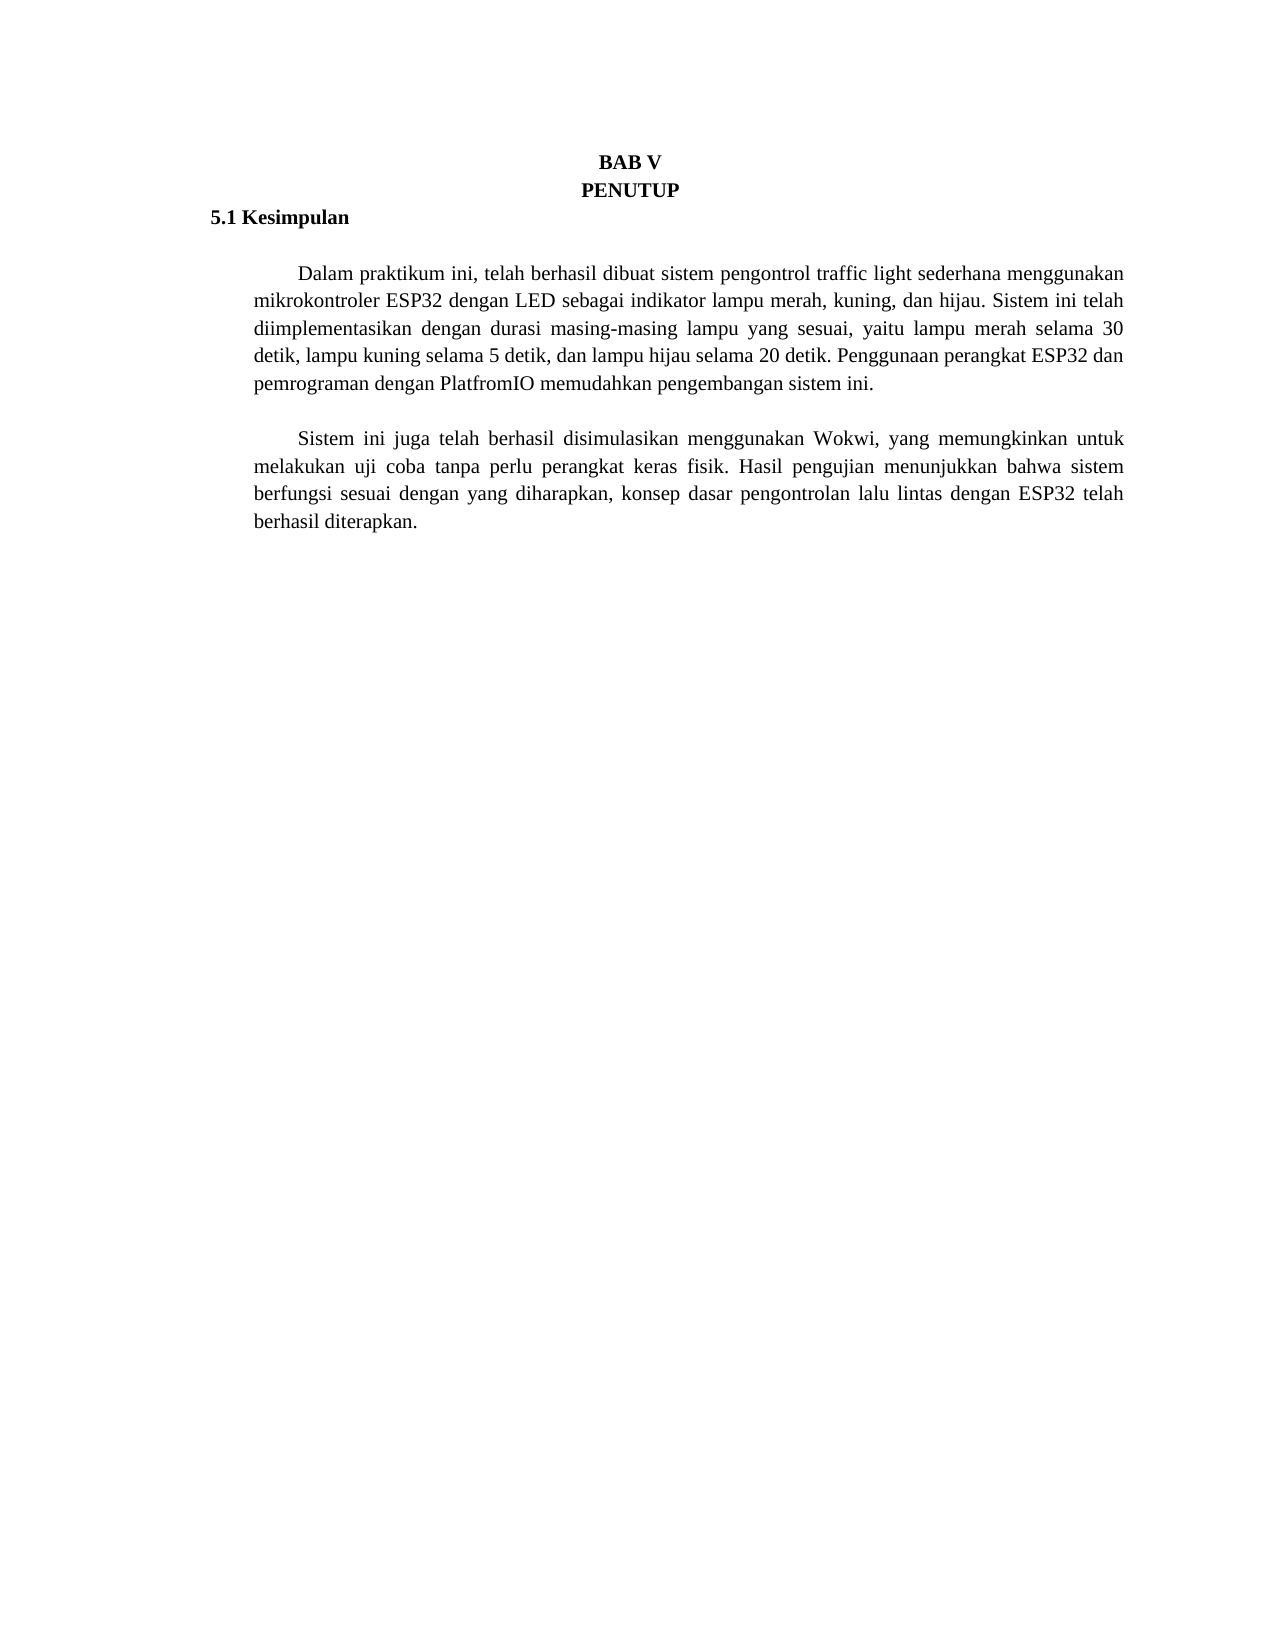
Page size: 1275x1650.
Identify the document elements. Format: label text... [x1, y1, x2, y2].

text BAB V [135, 150, 1125, 174]
text PENUTUP [135, 178, 1125, 202]
list 5.1 Kesimpulan [210, 205, 1125, 229]
list Sistem ini juga telah berhasil disimulasikan menggunakan Wokwi, yang memungkinkan untuk melakukan uji coba tanpa perlu perangkat keras fisik. Hasil pengujian menunjukkan bahwa sistem berfungsi sesuai dengan yang diharapkan, konsep dasar pengontrolan lalu lintas dengan ESP32 telah berhasil diterapkan. [253, 426, 1125, 533]
list Dalam praktikum ini, telah berhasil dibuat sistem pengontrol traffic light sederhana menggunakan mikrokontroler ESP32 dengan LED sebagai indikator lampu merah, kuning, dan hijau. Sistem ini telah diimplementasikan dengan durasi masing-masing lampu yang sesuai, yaitu lampu merah selama 30 detik, lampu kuning selama 5 detik, dan lampu hijau selama 20 detik. Penggunaan perangkat ESP32 dan pemrograman dengan PlatfromIO memudahkan pengembangan sistem ini. [253, 260, 1125, 395]
